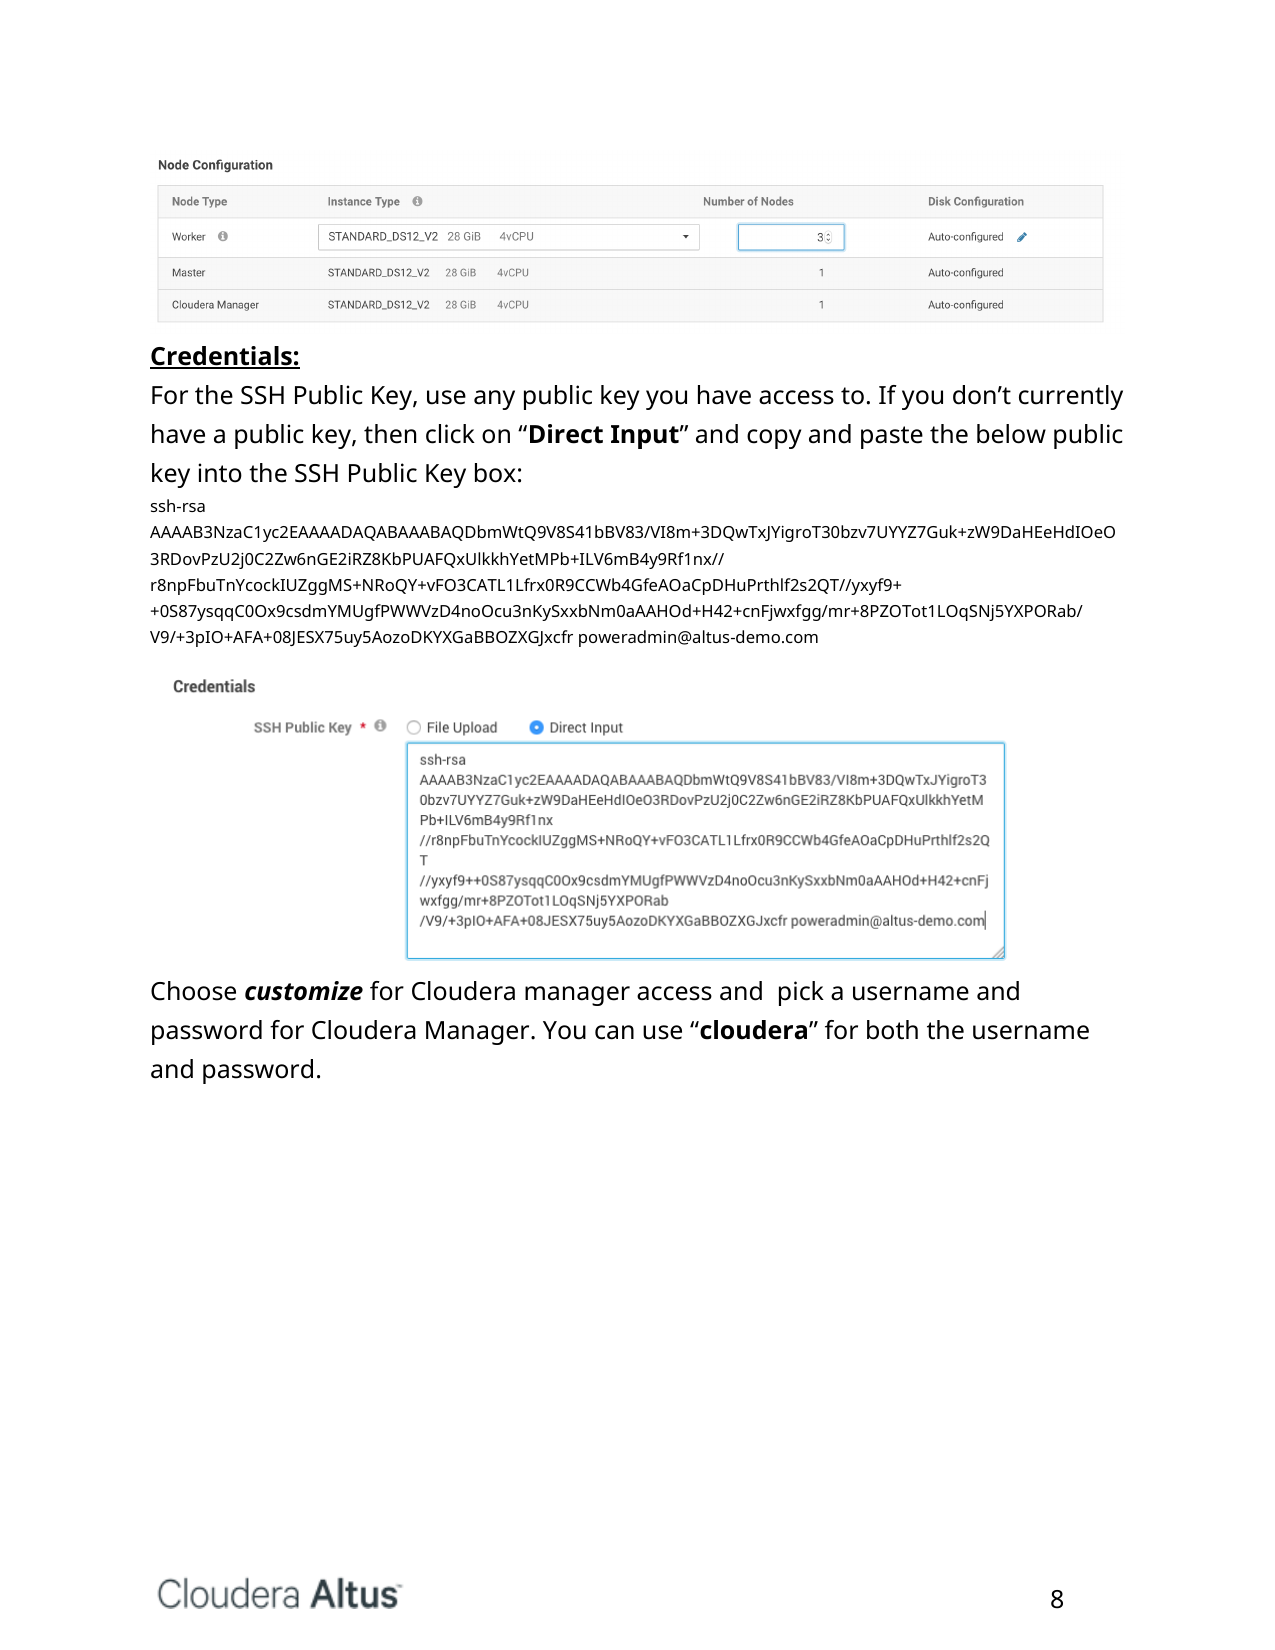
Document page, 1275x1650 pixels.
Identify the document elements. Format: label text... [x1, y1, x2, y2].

text Credentials: [150, 338, 1125, 372]
text ssh-rsa AAAAB3NzaC1yc2EAAAADAQABAAABAQDbmWtQ9V8S41bBV83/VI8m+3DQwTxJYigroT30bzv7UYYZ7Guk+zW9DaHEeHdIOeO3RDovPzU2j0C2Zw6nGE2iRZ8KbPUAFQxUlkkhYetMPb+ILV6mB4y9Rf1nx//r8npFbuTnYcockIUZggMS+NRoQY+vFO3CATL1Lfrx0R9CCWb4GfeAOaCpDHuPrthlf2s2QT//yxyf9++0S87ysqqC0Ox9csdmYMUgfPWWVzD4noOcu3nKySxxbNm0aAAHOd+H42+cnFjwxfgg/mr+8PZOTot1LOqSNj5YXPORab/V9/+3pIO+AFA+08JESX75uy5AozoDKYXGaBBOZXGJxcfr poweradmin@altus-demo.com [150, 495, 1125, 648]
picture [150, 1572, 413, 1609]
text For the SSH Public Key, use any public key you have access to. If you don’t currently have a public key, then click on “Direct Input” and copy and paste the below public key into the SSH Public Key box: [150, 378, 1125, 490]
text Choose customize for Cloudera manager access and pick a username and password for Cloudera Manager. You can use “cloudera” for both the username and password. [150, 973, 1125, 1086]
picture [150, 651, 1032, 968]
picture [150, 150, 1125, 334]
